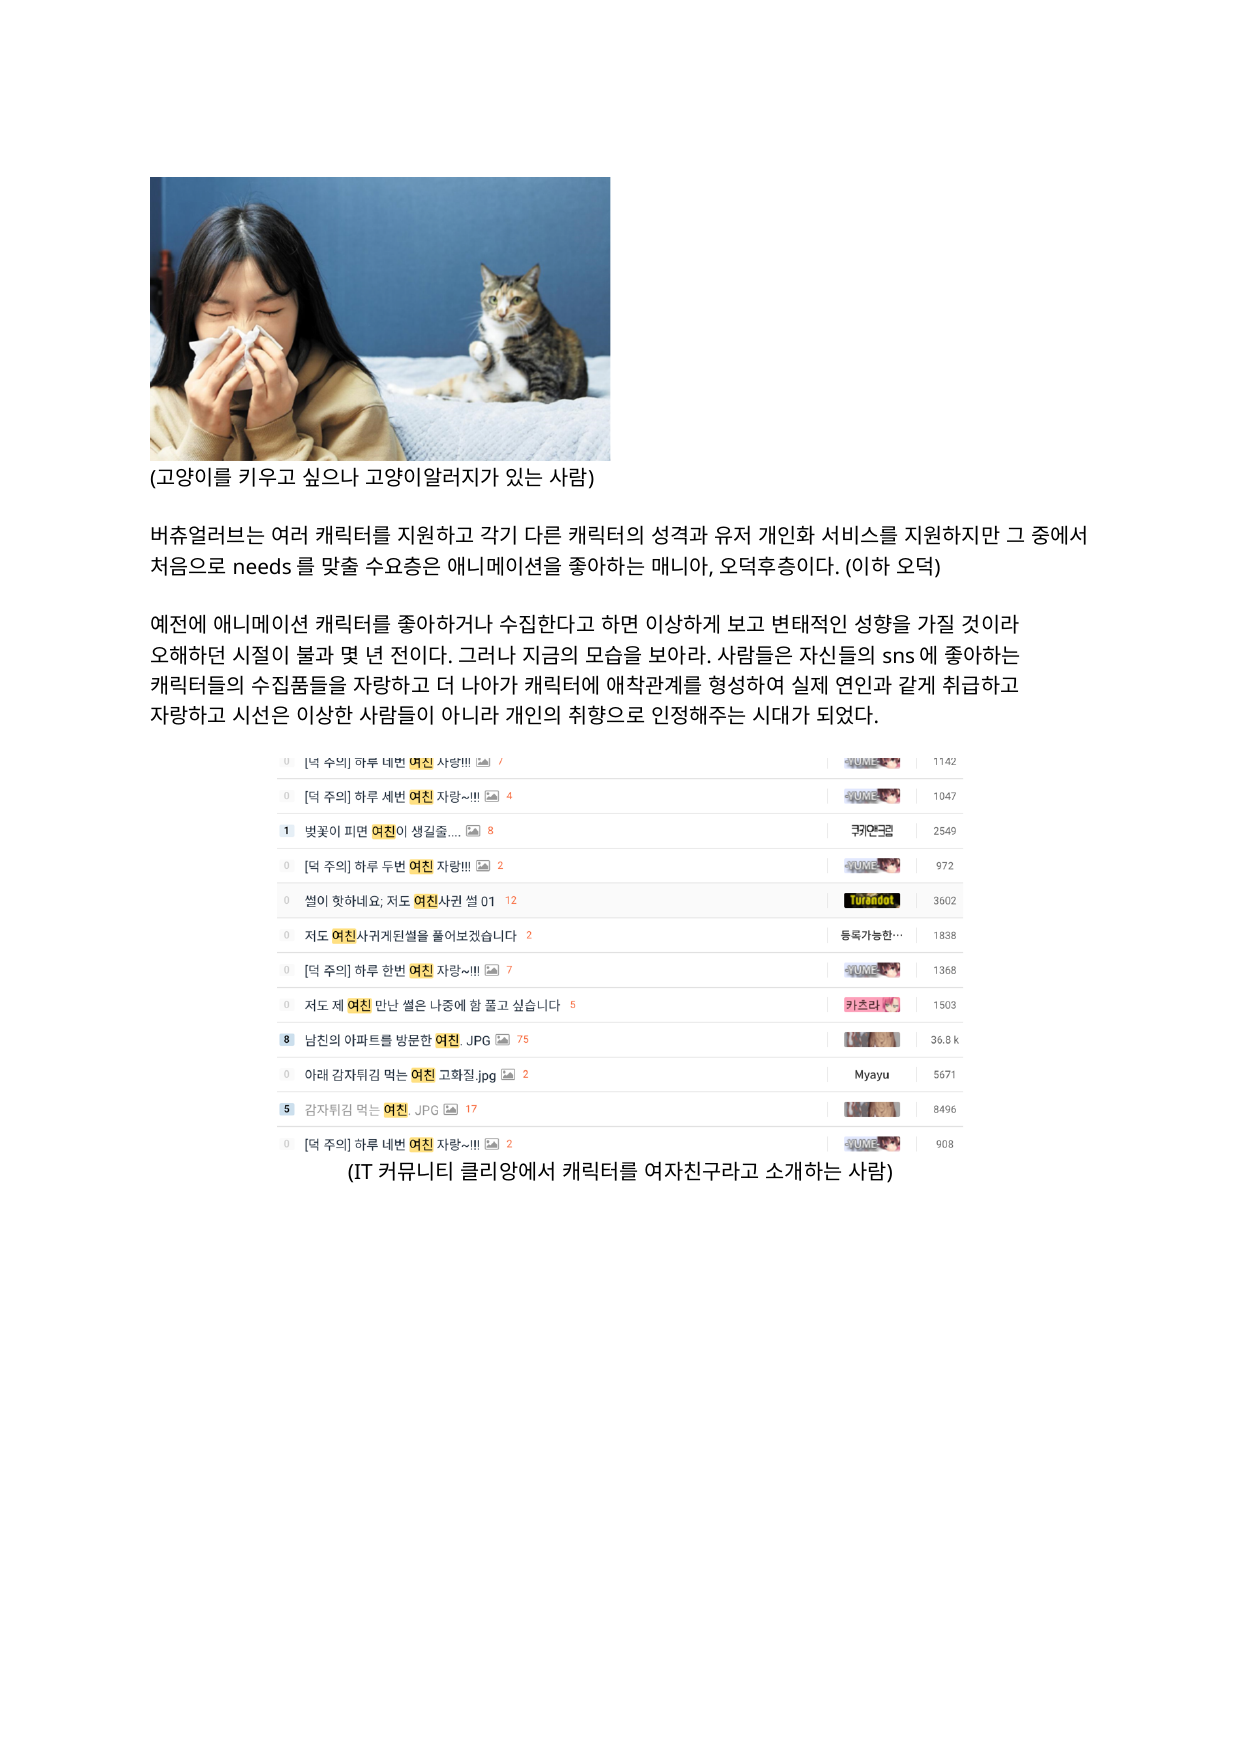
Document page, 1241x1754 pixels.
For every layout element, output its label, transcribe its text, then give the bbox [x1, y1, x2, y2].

text (IT 커뮤니티 클리앙에서 캐릭터를 여자친구라고 소개하는 사람) [150, 1155, 1090, 1185]
picture [150, 177, 611, 461]
text 예전에 애니메이션 캐릭터를 좋아하거나 수집한다고 하면 이상하게 보고 변태적인 성향을 가질 것이라 오해하던 시절이 불과 몇 년 전이다. 그러나 지금의 모습을 보아라. 사람들은 자신들의 sns에 좋아하는 캐릭터들의 수집품들을 자랑하고 더 나아가 캐릭터에 애착관계를 형성하여 실제 연인과 같게 취급하고 자랑하고 시선은 이상한 사람들이 아니라 개인의 취향으로 인정해주는 시대가 되었다. [150, 609, 1090, 730]
text (고양이를 키우고 싶으나 고양이알러지가 있는 사람) [150, 461, 1090, 491]
text 버츄얼러브는 여러 캐릭터를 지원하고 각기 다른 캐릭터의 성격과 유저 개인화 서비스를 지원하지만 그 중에서 처음으로 needs를 맞출 수요층은 애니메이션을 좋아하는 매니아, 오덕후층이다. (이하 오덕) [150, 520, 1090, 580]
picture [277, 758, 964, 1156]
